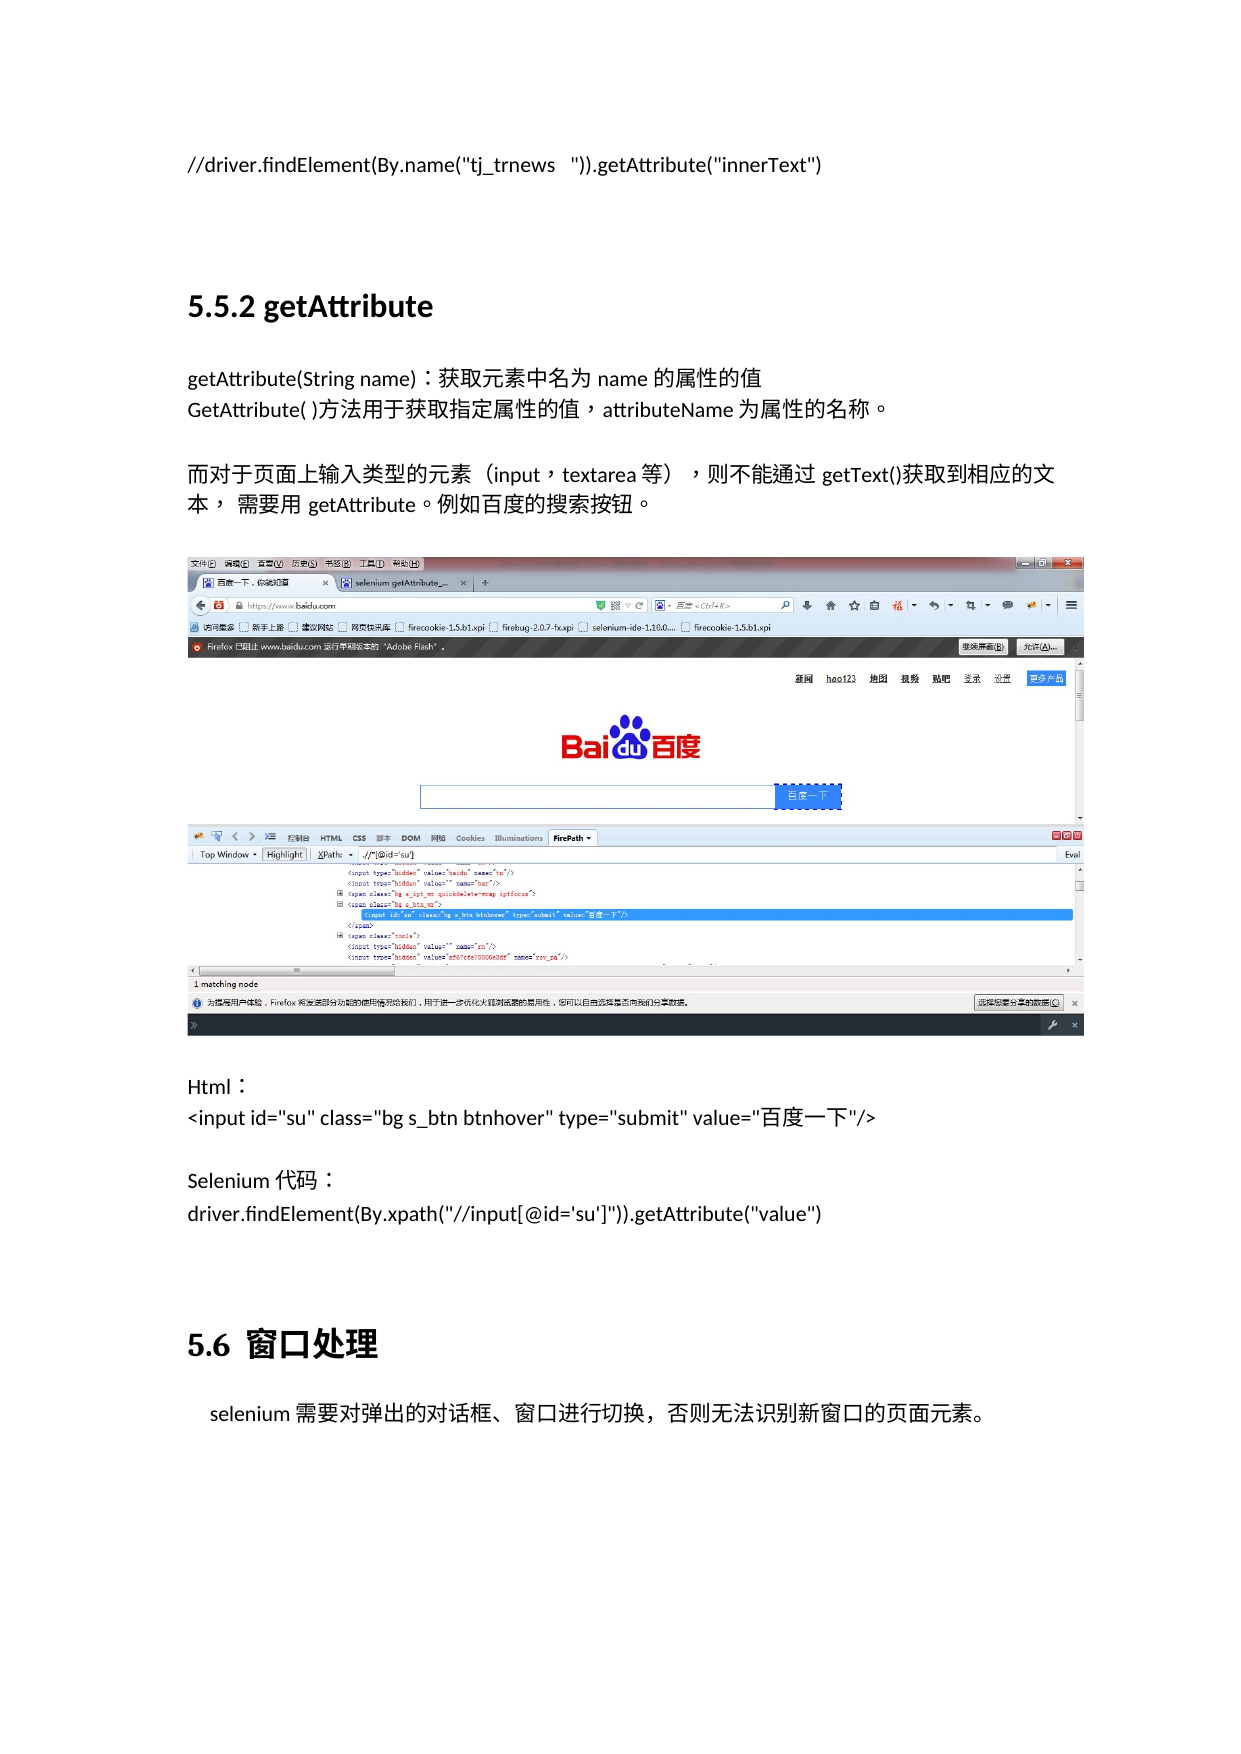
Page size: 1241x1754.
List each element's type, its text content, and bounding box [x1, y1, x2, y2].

text selenium 需要对弹出的对话框、窗口进行切换，否则无法识别新窗口的页面元素。 [209, 1396, 1077, 1428]
text getAttribute(String name)：获取元素中名为 name 的属性的值 [187, 363, 1077, 393]
text driver.findElement(By.xpath("//input[@id='su']")).getAttribute("value") [187, 1201, 1077, 1227]
picture [187, 557, 1084, 1036]
text <input id="su" class="bg s_btn btnhover" type="submit" value="百度一下"/> [187, 1102, 1077, 1132]
subtitle getAttribute [187, 285, 1101, 325]
subtitle 5.6 窗口处理 [187, 1318, 1077, 1366]
text Html： [187, 1071, 1077, 1101]
text 而对于页面上输入类型的元素（input，textarea 等），则不能通过 getText()获取到相应的文本， 需要用 getAttribute。例如百度的搜索按钮。 [187, 459, 1077, 519]
text GetAttribute( )方法用于获取指定属性的值，attributeName 为属性的名称。 [187, 394, 1077, 424]
text Selenium 代码： [187, 1166, 1077, 1195]
text //driver.findElement(By.name("tj_trnews ")).getAttribute("innerText") [187, 151, 1077, 178]
